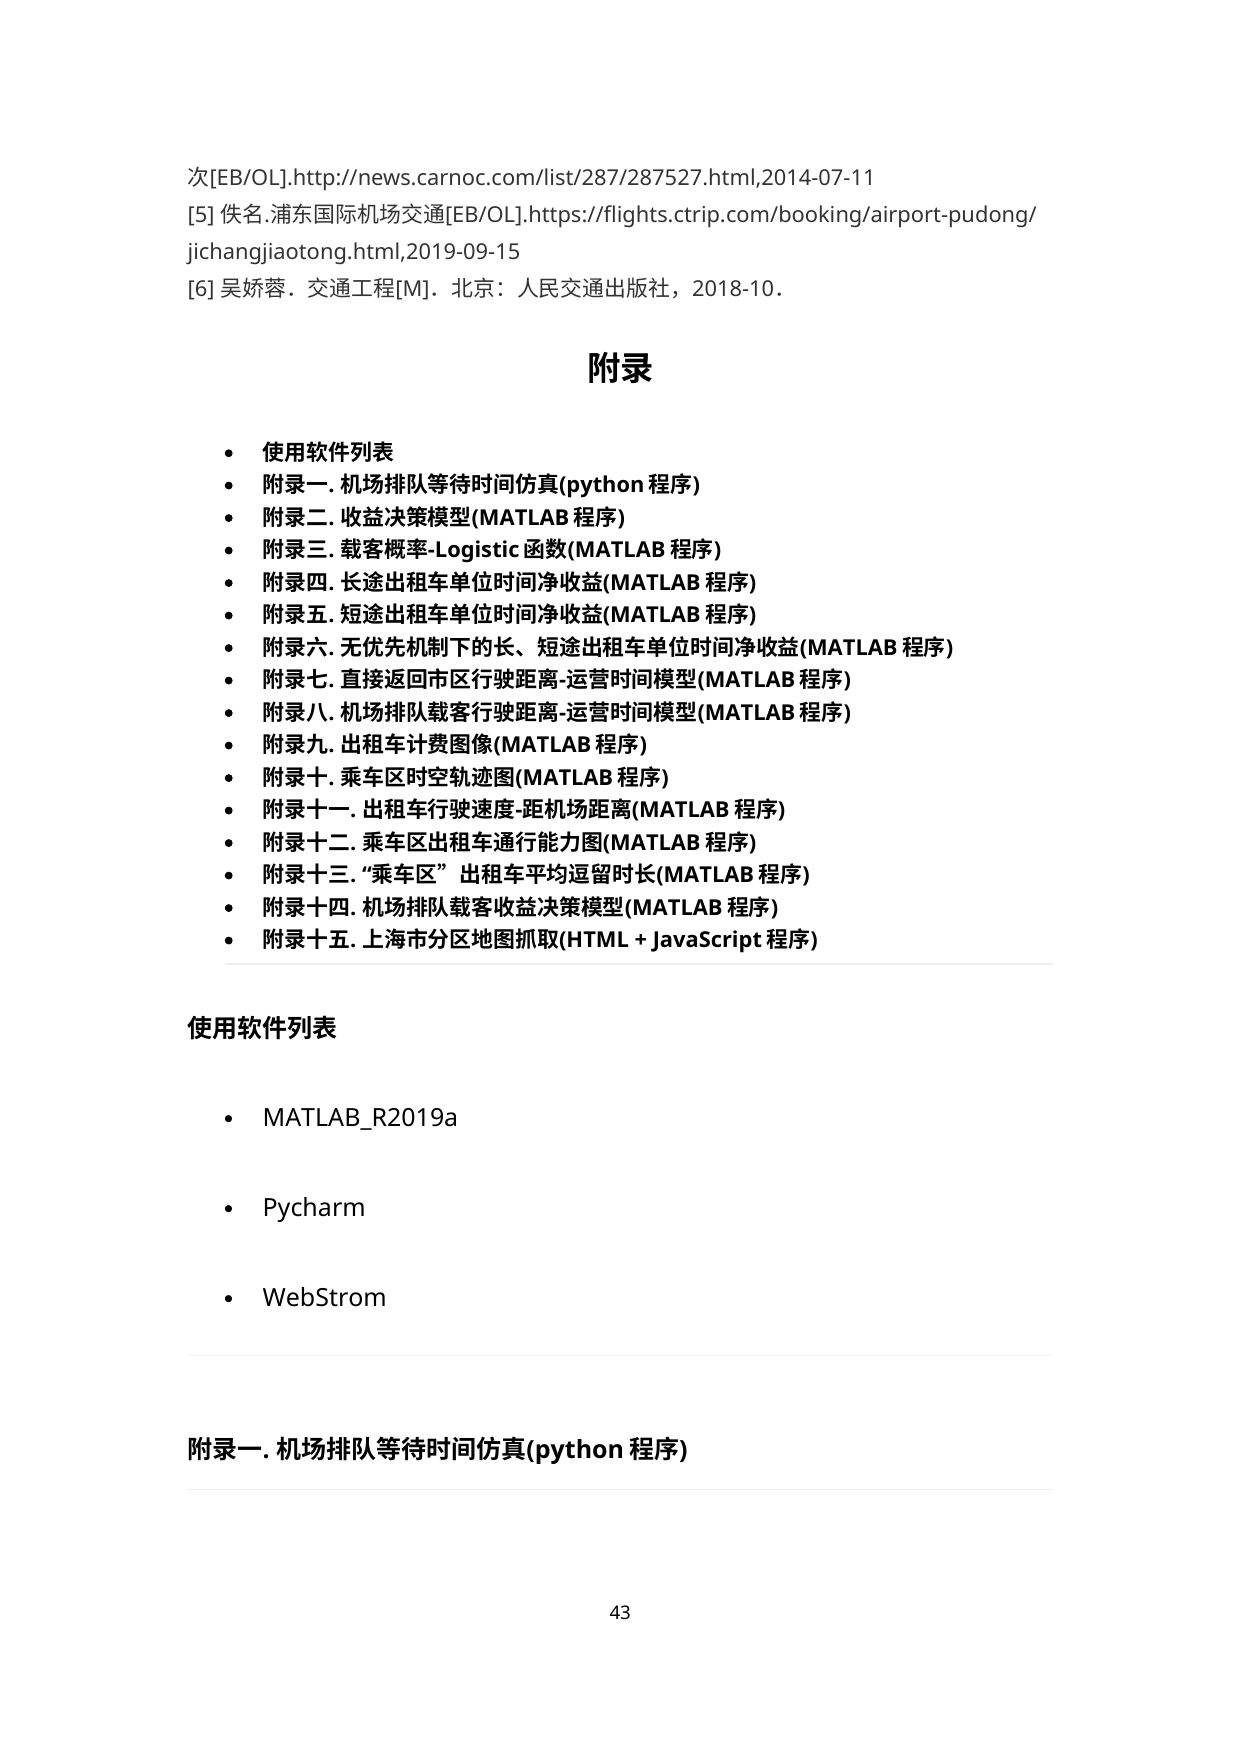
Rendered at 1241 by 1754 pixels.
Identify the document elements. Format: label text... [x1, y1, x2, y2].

text 使用软件列表 [187, 994, 1053, 1059]
list 附录十四. 机场排队载客收益决策模型(MATLAB程序) [225, 890, 1053, 922]
list 附录八. 机场排队载客行驶距离-运营时间模型(MATLAB程序) [225, 695, 1053, 727]
list 附录二. 收益决策模型(MATLAB程序) [225, 500, 1053, 532]
list MATLAB_R2019a [225, 1084, 1053, 1149]
list 附录三. 载客概率-Logistic函数(MATLAB程序) [225, 532, 1053, 565]
list 附录七. 直接返回市区行驶距离-运营时间模型(MATLAB程序) [225, 662, 1053, 695]
list 附录十五. 上海市分区地图抓取(HTML + JavaScript程序) [225, 922, 1053, 963]
list 附录十. 乘车区时空轨迹图(MATLAB程序) [225, 760, 1053, 792]
list 附录十二. 乘车区出租车通行能力图(MATLAB程序) [225, 825, 1053, 857]
text [5] 佚名.浦东国际机场交通[EB/OL].https://flights.ctrip.com/booking/airport-pudong/jichangjiaotong.html,2019-09-15 [187, 197, 1053, 267]
list 附录一. 机场排队等待时间仿真(python程序) [225, 467, 1053, 500]
text 附录一. 机场排队等待时间仿真(python程序) [187, 1415, 1053, 1490]
list 附录五. 短途出租车单位时间净收益(MATLAB程序) [225, 597, 1053, 630]
list 附录十一. 出租车行驶速度-距机场距离(MATLAB程序) [225, 792, 1053, 825]
list 附录四. 长途出租车单位时间净收益(MATLAB程序) [225, 565, 1053, 597]
list 附录六. 无优先机制下的长、短途出租车单位时间净收益(MATLAB程序) [225, 630, 1053, 662]
list 使用软件列表 [225, 435, 1053, 467]
subtitle 附录 [187, 333, 1053, 398]
list 附录九. 出租车计费图像(MATLAB程序) [225, 727, 1053, 760]
list 附录十三. “乘车区”出租车平均逗留时长(MATLAB程序) [225, 857, 1053, 890]
list WebStrom [225, 1264, 1053, 1329]
list Pycharm [225, 1174, 1053, 1239]
text [4] 李音.浦东机场增运能 起降航班加至每小70架次[EB/OL].http://news.carnoc.com/list/287/287527.html,2014-07-11 [209, 160, 1053, 192]
text [6] 吴娇蓉．交通工程[M]．北京：人民交通出版社，2018-10． [187, 271, 1053, 304]
